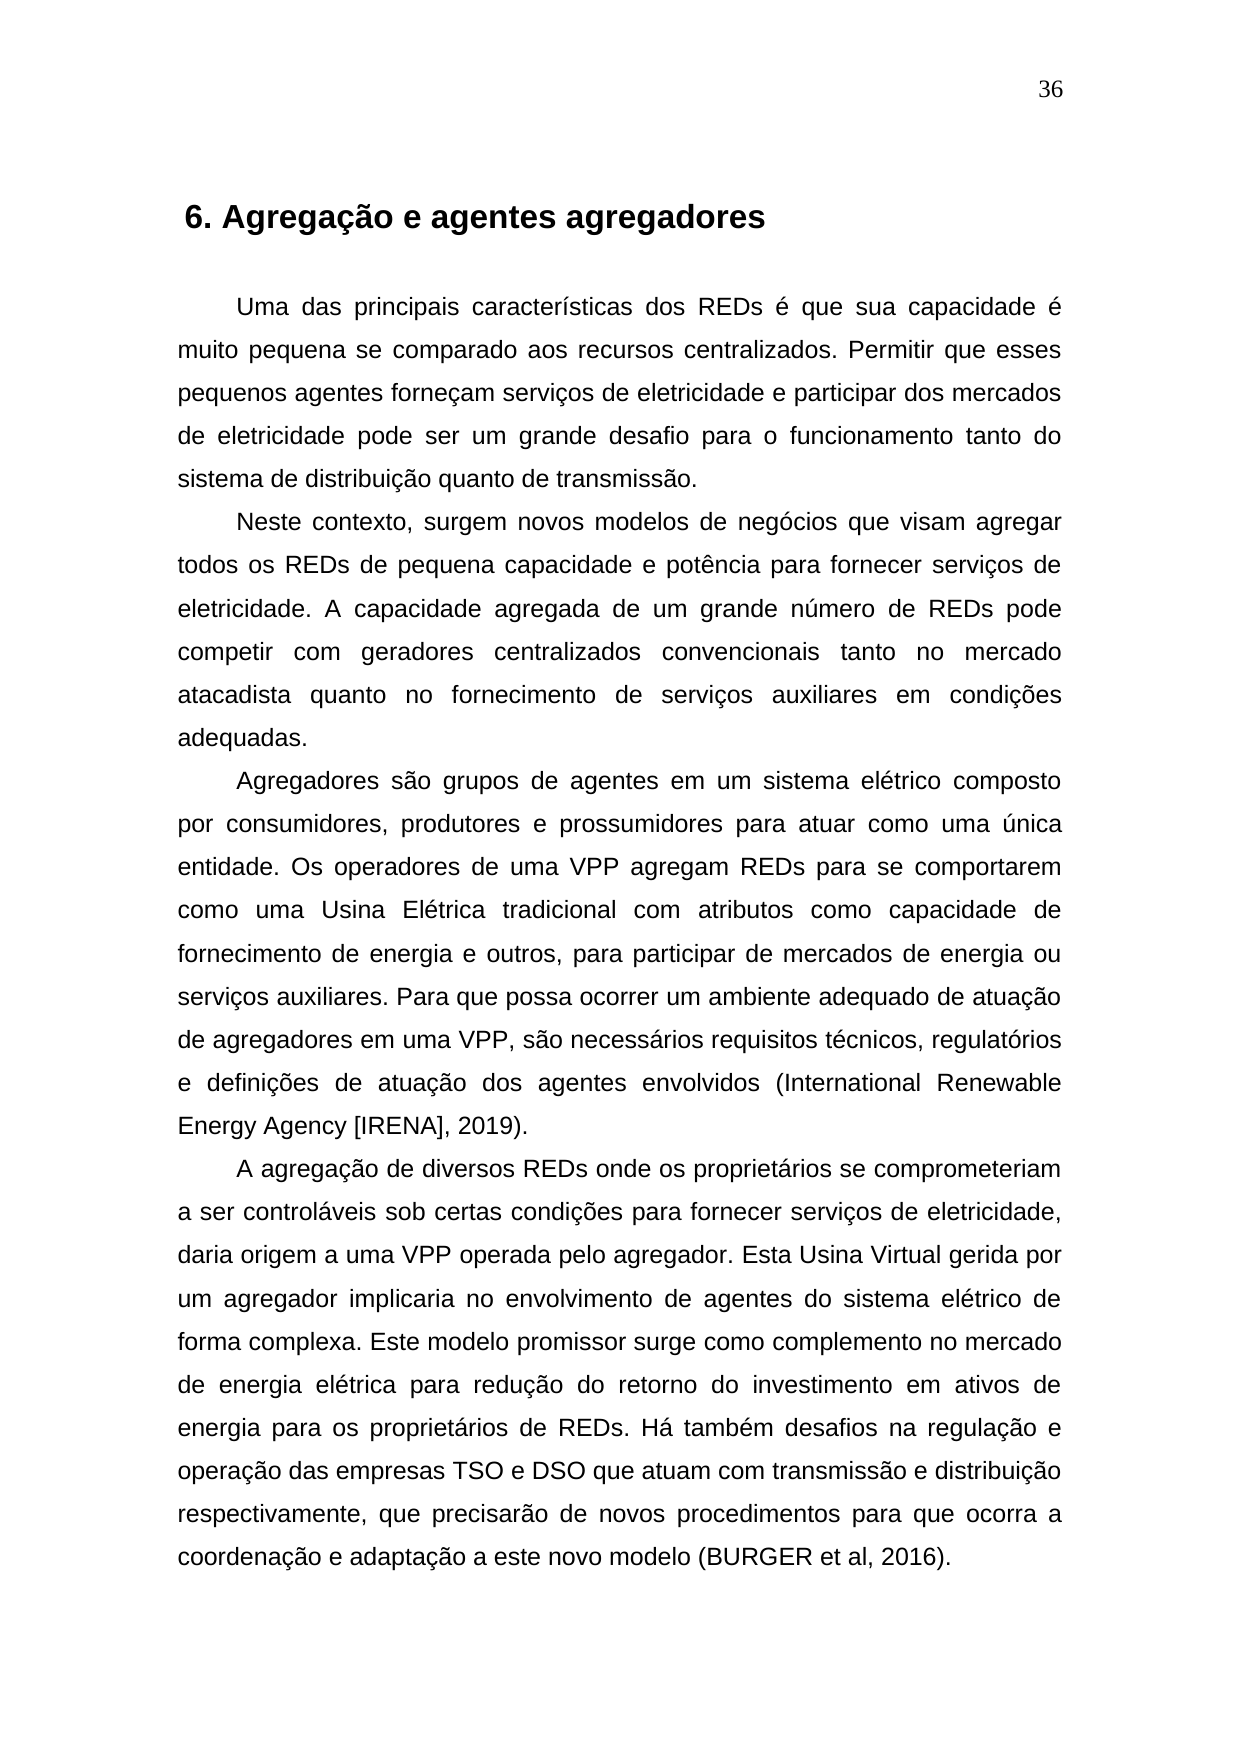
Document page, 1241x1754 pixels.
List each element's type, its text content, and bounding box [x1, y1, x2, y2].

text A agregação de diversos REDs onde os proprietários se comprometeriam a ser controláveis ​​sob certas condições para fornecer serviços de eletricidade, daria origem a uma VPP operada pelo agregador. Esta Usina Virtual gerida por um agregador implicaria no envolvimento de agentes do sistema elétrico de forma complexa. Este modelo promissor surge como complemento no mercado de energia elétrica para redução do retorno do investimento em ativos de energia para os proprietários de REDs. Há também desafios na regulação e operação das empresas TSO e DSO que atuam com transmissão e distribuição respectivamente, que precisarão de novos procedimentos para que ocorra a coordenação e adaptação a este novo modelo (BURGER et al, 2016). [177, 1154, 1063, 1571]
subtitle Agregação e agentes agregadores [184, 198, 1063, 236]
text Uma das principais características dos REDs é que sua capacidade é muito pequena se comparado aos recursos centralizados. Permitir que esses pequenos agentes forneçam serviços de eletricidade e participar dos mercados de eletricidade pode ser um grande desafio para o funcionamento tanto do sistema de distribuição quanto de transmissão. [177, 292, 1063, 493]
text Neste contexto, surgem novos modelos de negócios que visam agregar todos os REDs de pequena capacidade e potência para fornecer serviços de eletricidade. A capacidade agregada de um grande número de REDs pode competir com geradores centralizados convencionais tanto no mercado atacadista quanto no fornecimento de serviços auxiliares em condições adequadas. [177, 507, 1063, 752]
text Agregadores são grupos de agentes em um sistema elétrico composto por consumidores, produtores e prossumidores para atuar como uma única entidade. Os operadores de uma VPP agregam REDs para se comportarem como uma Usina Elétrica tradicional com atributos como capacidade de fornecimento de energia e outros, para participar de mercados de energia ou serviços auxiliares. Para que possa ocorrer um ambiente adequado de atuação de agregadores em uma VPP, são necessários requisitos técnicos, regulatórios e definições de atuação dos agentes envolvidos (International Renewable Energy Agency [IRENA], 2019). [177, 766, 1063, 1140]
